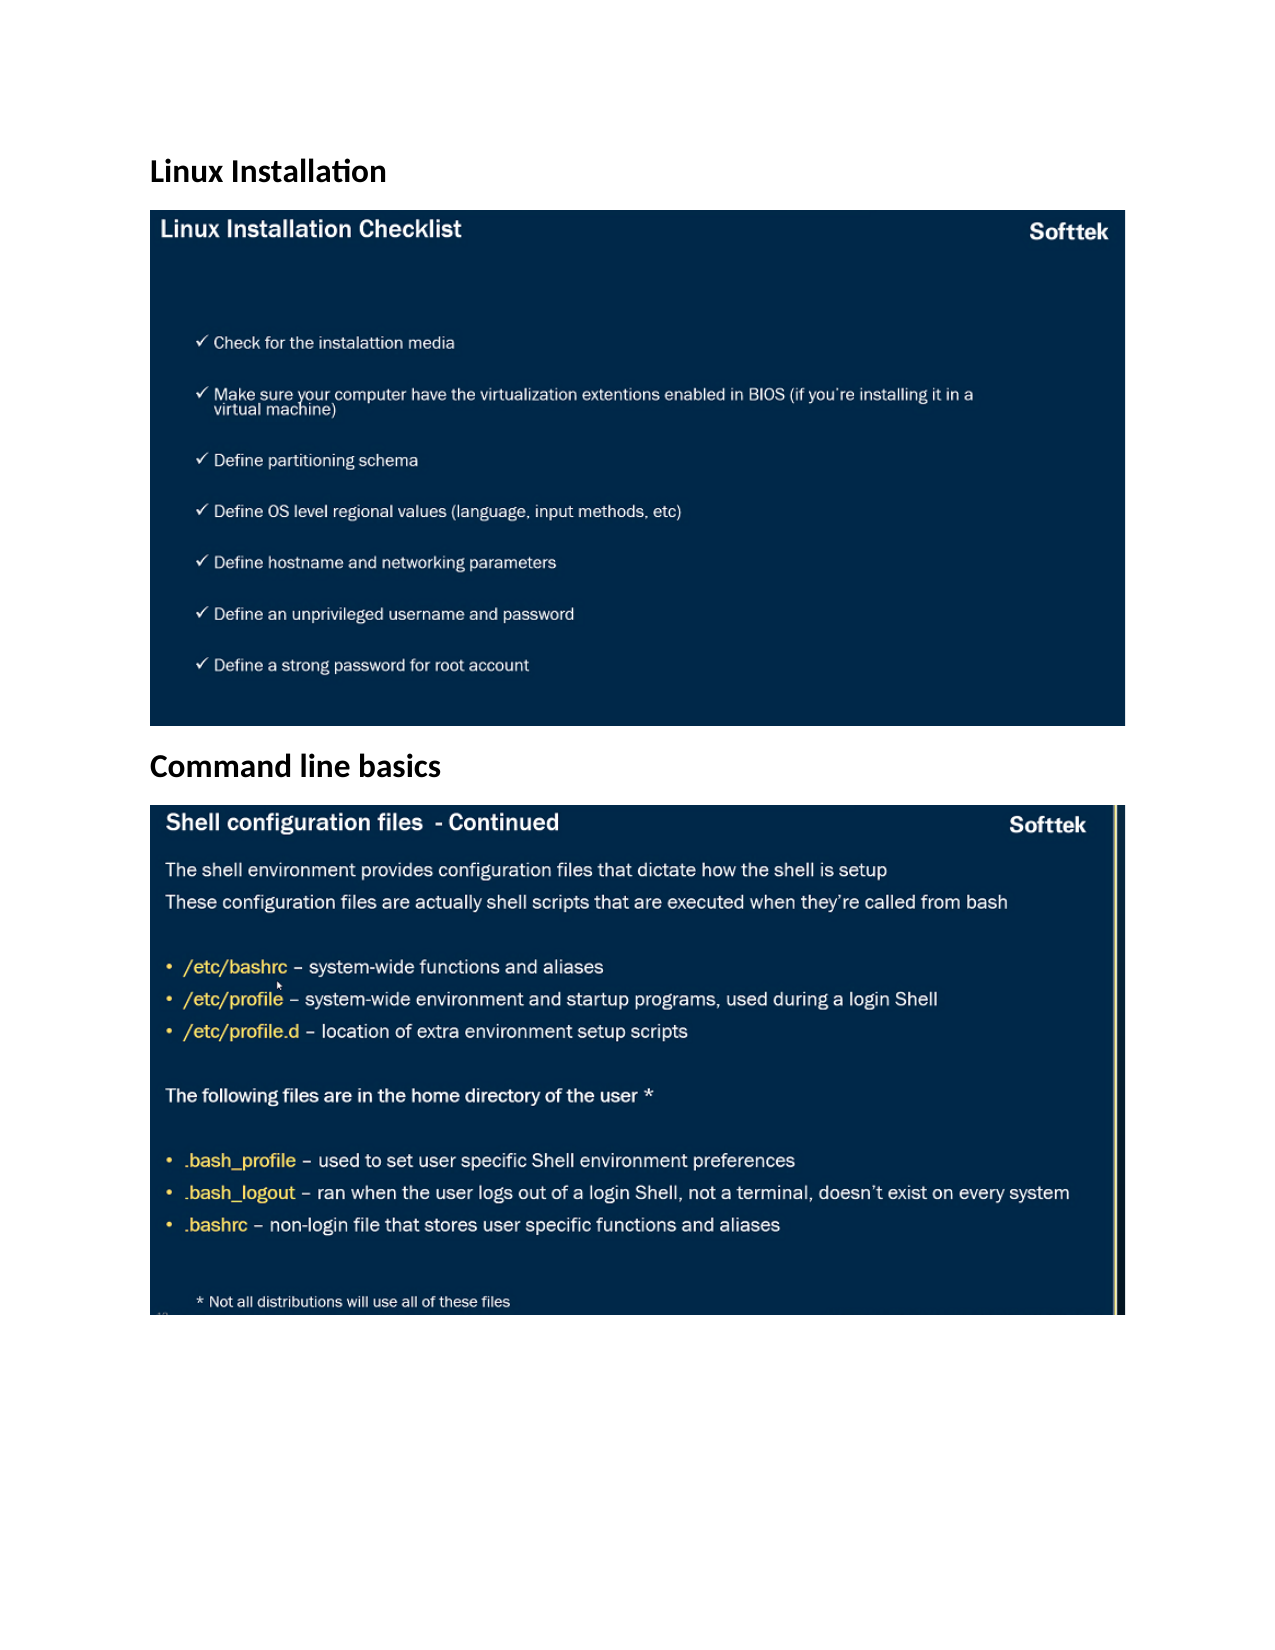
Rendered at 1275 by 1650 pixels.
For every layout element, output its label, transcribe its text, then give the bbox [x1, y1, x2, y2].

picture [150, 805, 1125, 1315]
picture [150, 210, 1125, 726]
text Linux Installation [150, 150, 1125, 191]
text Command line basics [150, 744, 1125, 785]
